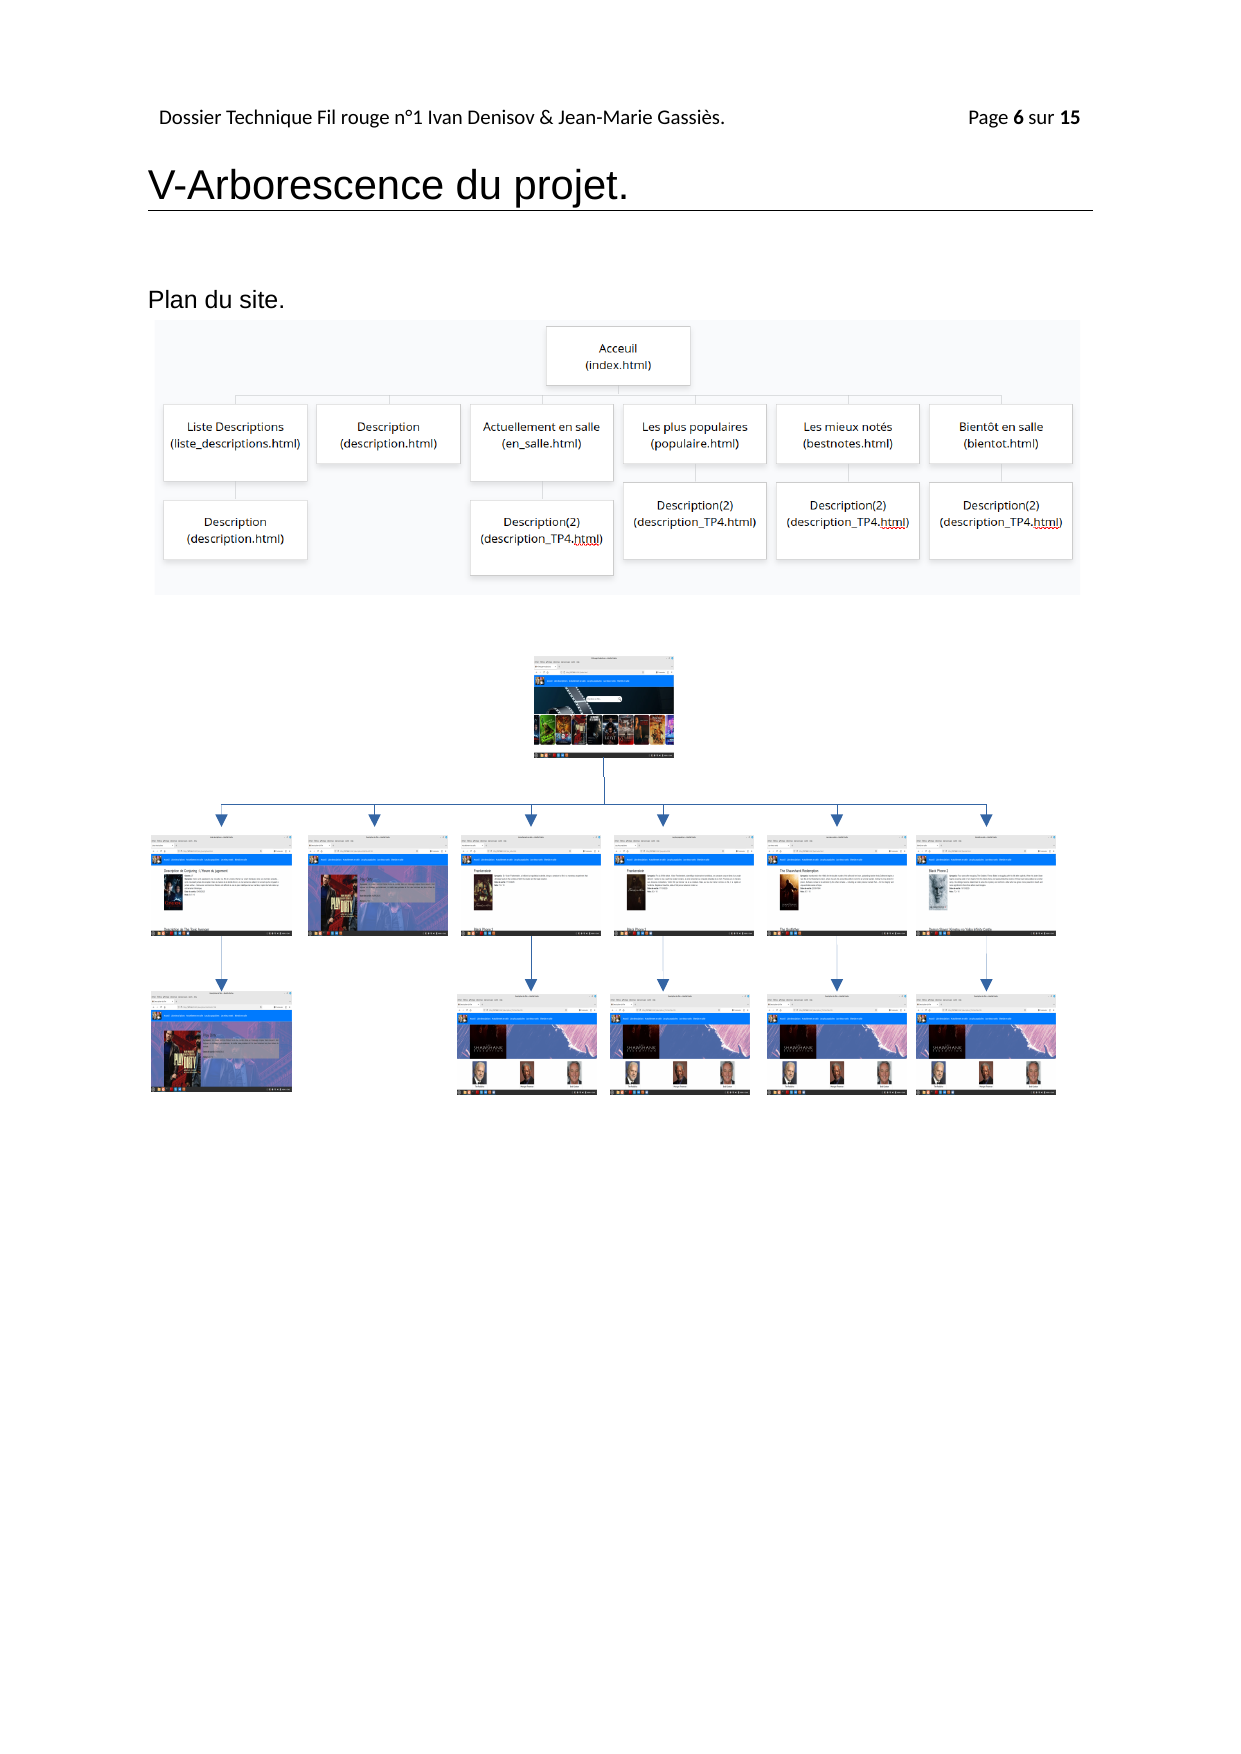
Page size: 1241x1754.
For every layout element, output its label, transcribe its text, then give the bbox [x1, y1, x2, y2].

picture [151, 835, 292, 936]
picture [154, 320, 1081, 595]
picture [767, 994, 907, 1095]
picture [614, 835, 754, 936]
picture [308, 835, 448, 936]
picture [534, 656, 674, 758]
picture [610, 994, 750, 1095]
list V-Arborescence du projet. [148, 160, 1093, 210]
picture [767, 835, 907, 936]
picture [151, 991, 292, 1092]
picture [457, 994, 597, 1095]
picture [461, 835, 601, 936]
text Plan du site. [148, 285, 1093, 313]
picture [916, 994, 1056, 1095]
picture [916, 835, 1056, 936]
